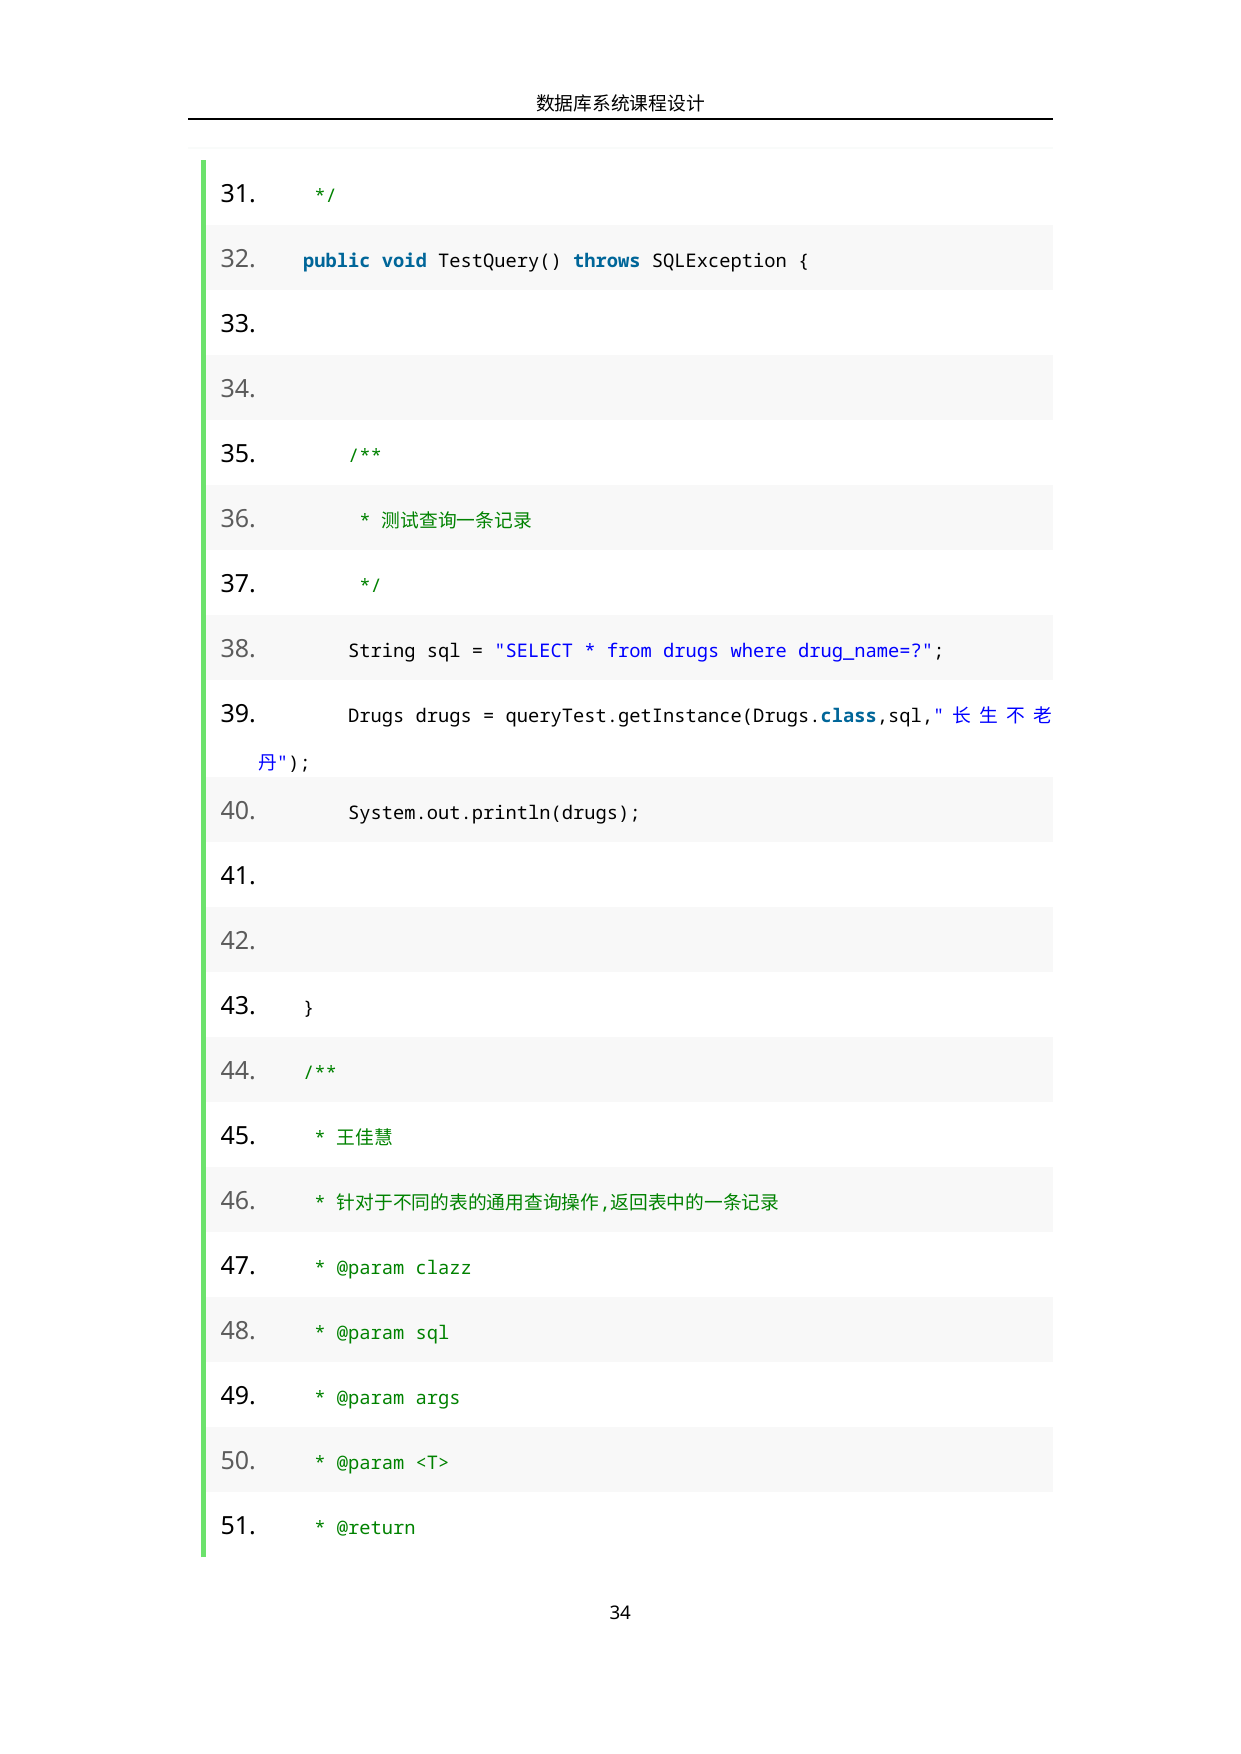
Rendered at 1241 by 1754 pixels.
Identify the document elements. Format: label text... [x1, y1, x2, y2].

list public void TestQuery() throws SQLException { [206, 225, 1053, 290]
list System.out.println(drugs); [206, 777, 1053, 842]
list /** [206, 1037, 1053, 1102]
list Drugs drugs = queryTest.getInstance(Drugs.class,sql,"长生不老丹"); [206, 680, 1053, 777]
list * @param args [206, 1362, 1053, 1427]
list * 测试查询一条记录 [206, 485, 1053, 550]
list */ [206, 160, 1053, 225]
list /** [206, 420, 1053, 485]
list } [206, 972, 1053, 1037]
list String sql = "SELECT * from drugs where drug_name=?"; [206, 615, 1053, 680]
list * 针对于不同的表的通用查询操作,返回表中的一条记录 [206, 1167, 1053, 1232]
list */ [206, 550, 1053, 615]
list * 王佳慧 [206, 1102, 1053, 1167]
list * @param <T> [206, 1427, 1053, 1492]
list * @return [206, 1492, 1053, 1557]
list * @param sql [206, 1297, 1053, 1362]
list * @param clazz [206, 1232, 1053, 1297]
